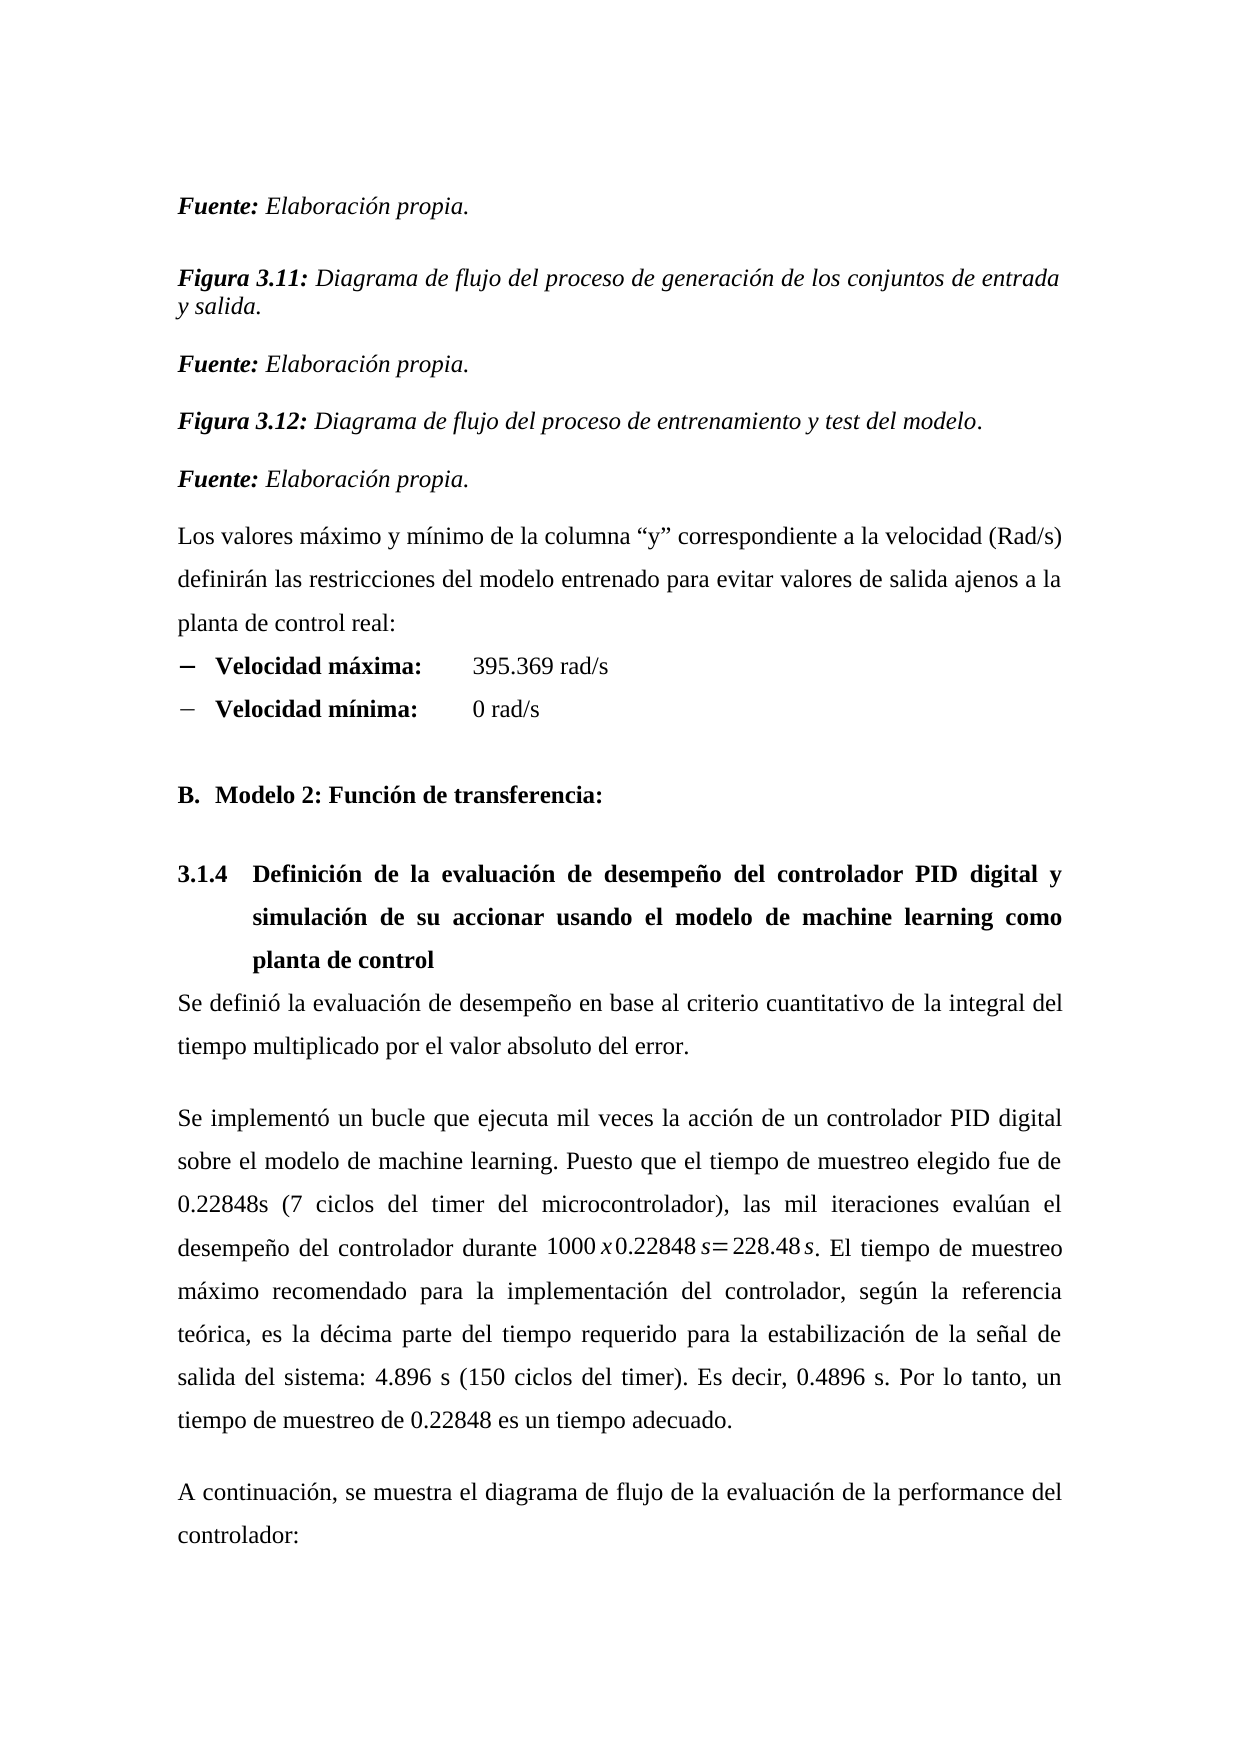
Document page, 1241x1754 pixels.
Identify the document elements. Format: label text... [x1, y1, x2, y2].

list Modelo 2: Función de transferencia: [177, 780, 1063, 809]
text Se implementó un bucle que ejecuta mil veces la acción de un controlador PID digital sobre el modelo de machine learning. Puesto que el tiempo de muestreo elegido fue de 0.22848s (7 ciclos del timer del microcontrolador), las mil iteraciones evalúan el desempeño del controlador durante . El tiempo de muestreo máximo recomendado para la implementación del controlador, según la referencia teórica, es la décima parte del tiempo requerido para la estabilización de la señal de salida del sistema: 4.896 s (150 ciclos del timer). Es decir, 0.4896 s. Por lo tanto, un tiempo de muestreo de 0.22848 es un tiempo adecuado. [177, 1103, 1063, 1434]
text Fuente: Elaboración propia. [177, 349, 1063, 378]
text Fuente: Elaboración propia. [177, 464, 1063, 493]
text Figura 3.11: Diagrama de flujo del proceso de generación de los conjuntos de entrada y salida. [177, 263, 1063, 320]
list Velocidad máxima: 395.369 rad/s [177, 651, 1063, 679]
subtitle Definición de la evaluación de desempeño del controlador PID digital y simulación de su accionar usando el modelo de machine learning como planta de control [177, 859, 1063, 974]
text Fuente: Elaboración propia. [177, 191, 1063, 219]
text A continuación, se muestra el diagrama de flujo de la evaluación de la performance del controlador: [177, 1477, 1063, 1549]
text Se definió la evaluación de desempeño en base al criterio cuantitativo de la integral del tiempo multiplicado por el valor absoluto del error. [177, 988, 1063, 1060]
list Velocidad mínima: 0 rad/s [177, 694, 1063, 723]
text Los valores máximo y mínimo de la columna “y” correspondiente a la velocidad (Rad/s) definirán las restricciones del modelo entrenado para evitar valores de salida ajenos a la planta de control real: [177, 521, 1063, 636]
text Figura 3.12: Diagrama de flujo del proceso de entrenamiento y test del modelo. [177, 406, 1063, 435]
